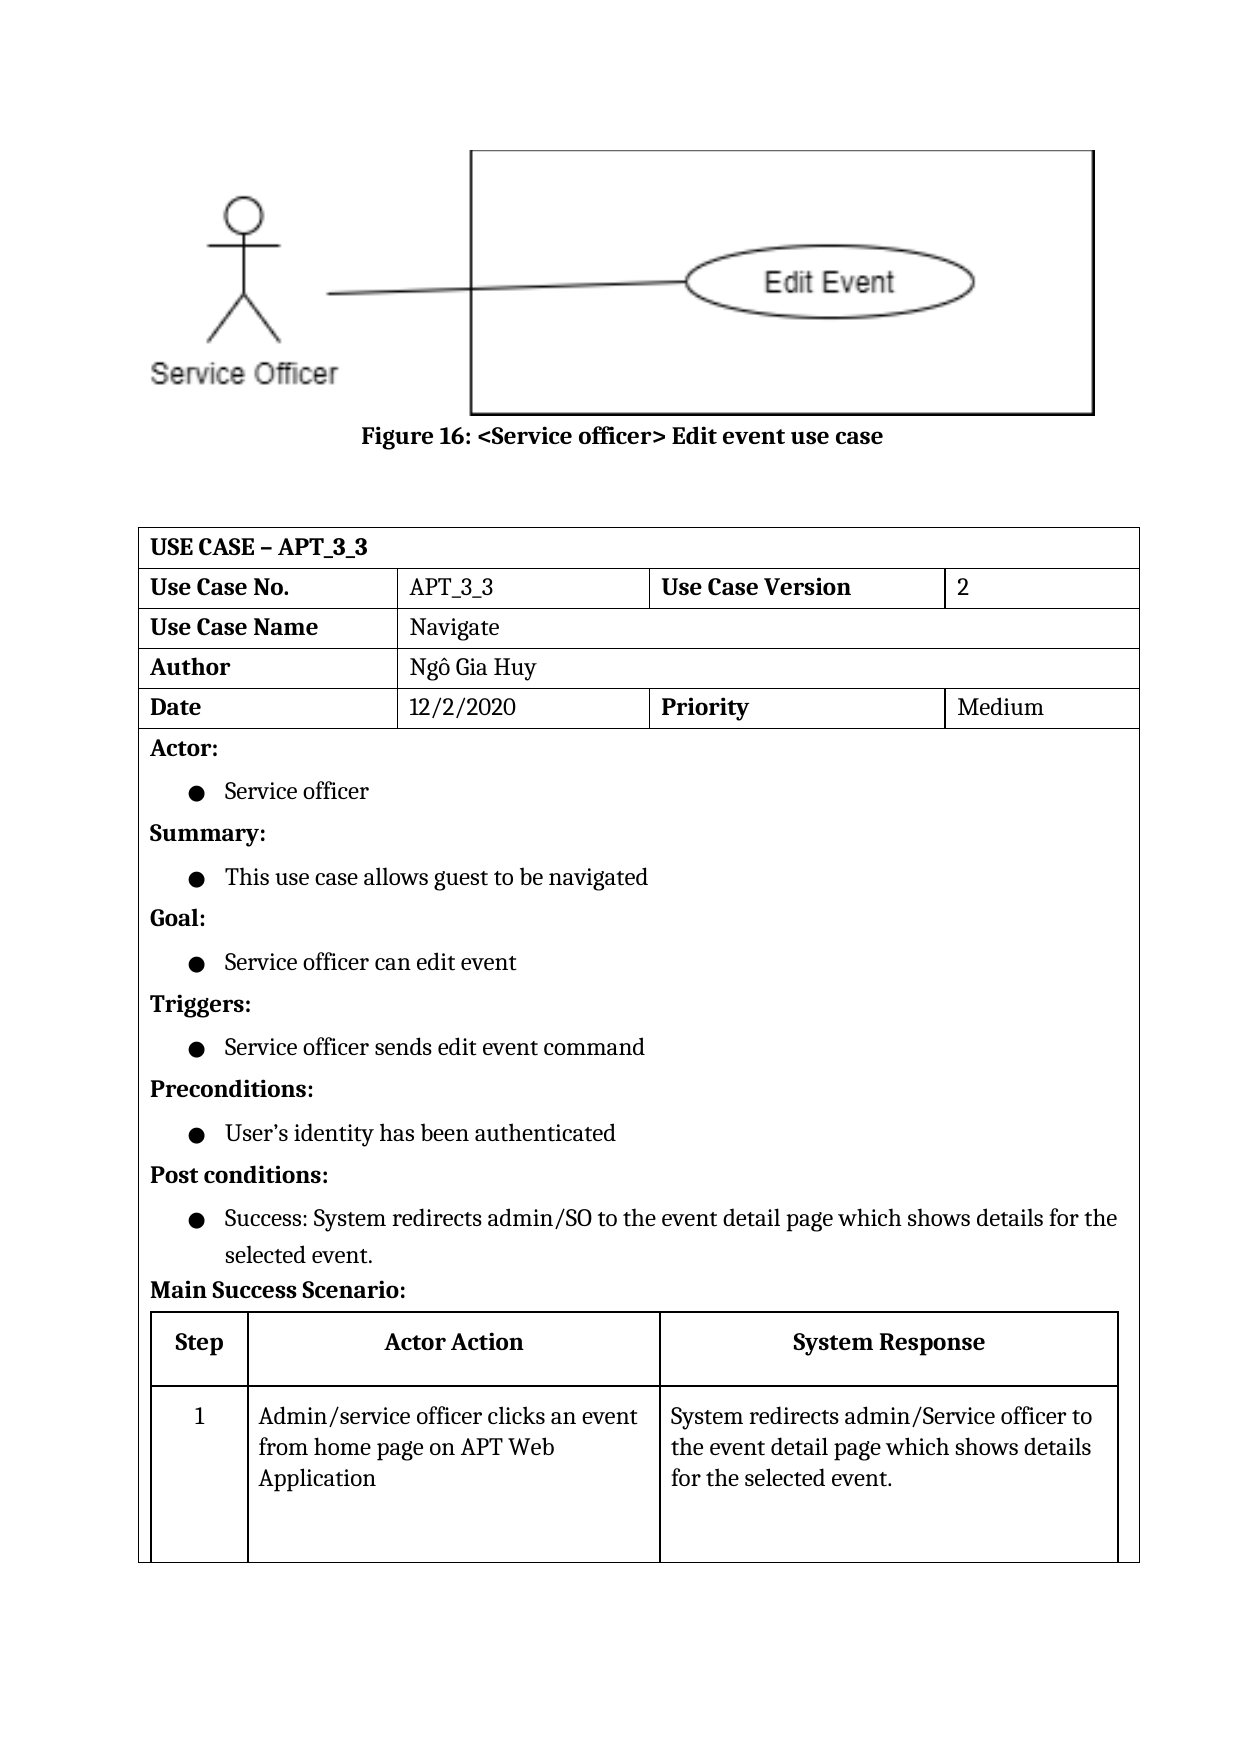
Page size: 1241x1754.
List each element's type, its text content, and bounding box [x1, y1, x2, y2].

table_cell Ngô Gia Huy [398, 649, 1139, 688]
table_cell 12/2/2020 [398, 689, 649, 728]
table_cell Use Case No. [139, 569, 397, 608]
table_header USE CASE – APT_3_3 [139, 528, 1139, 567]
text Figure 16: <Service officer> Edit event use case [150, 422, 1094, 450]
table_cell Use Case Version [650, 569, 944, 608]
table_cell Medium [946, 689, 1139, 728]
table_cell Priority [650, 689, 944, 728]
table_cell Navigate [398, 609, 1139, 648]
table_cell 2 [946, 569, 1139, 608]
table_cell APT_3_3 [398, 569, 649, 608]
picture [150, 150, 1095, 416]
table_cell Use Case Name [139, 609, 397, 648]
table_cell Date [139, 689, 397, 728]
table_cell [139, 729, 1139, 1562]
table_cell Author [139, 649, 397, 688]
